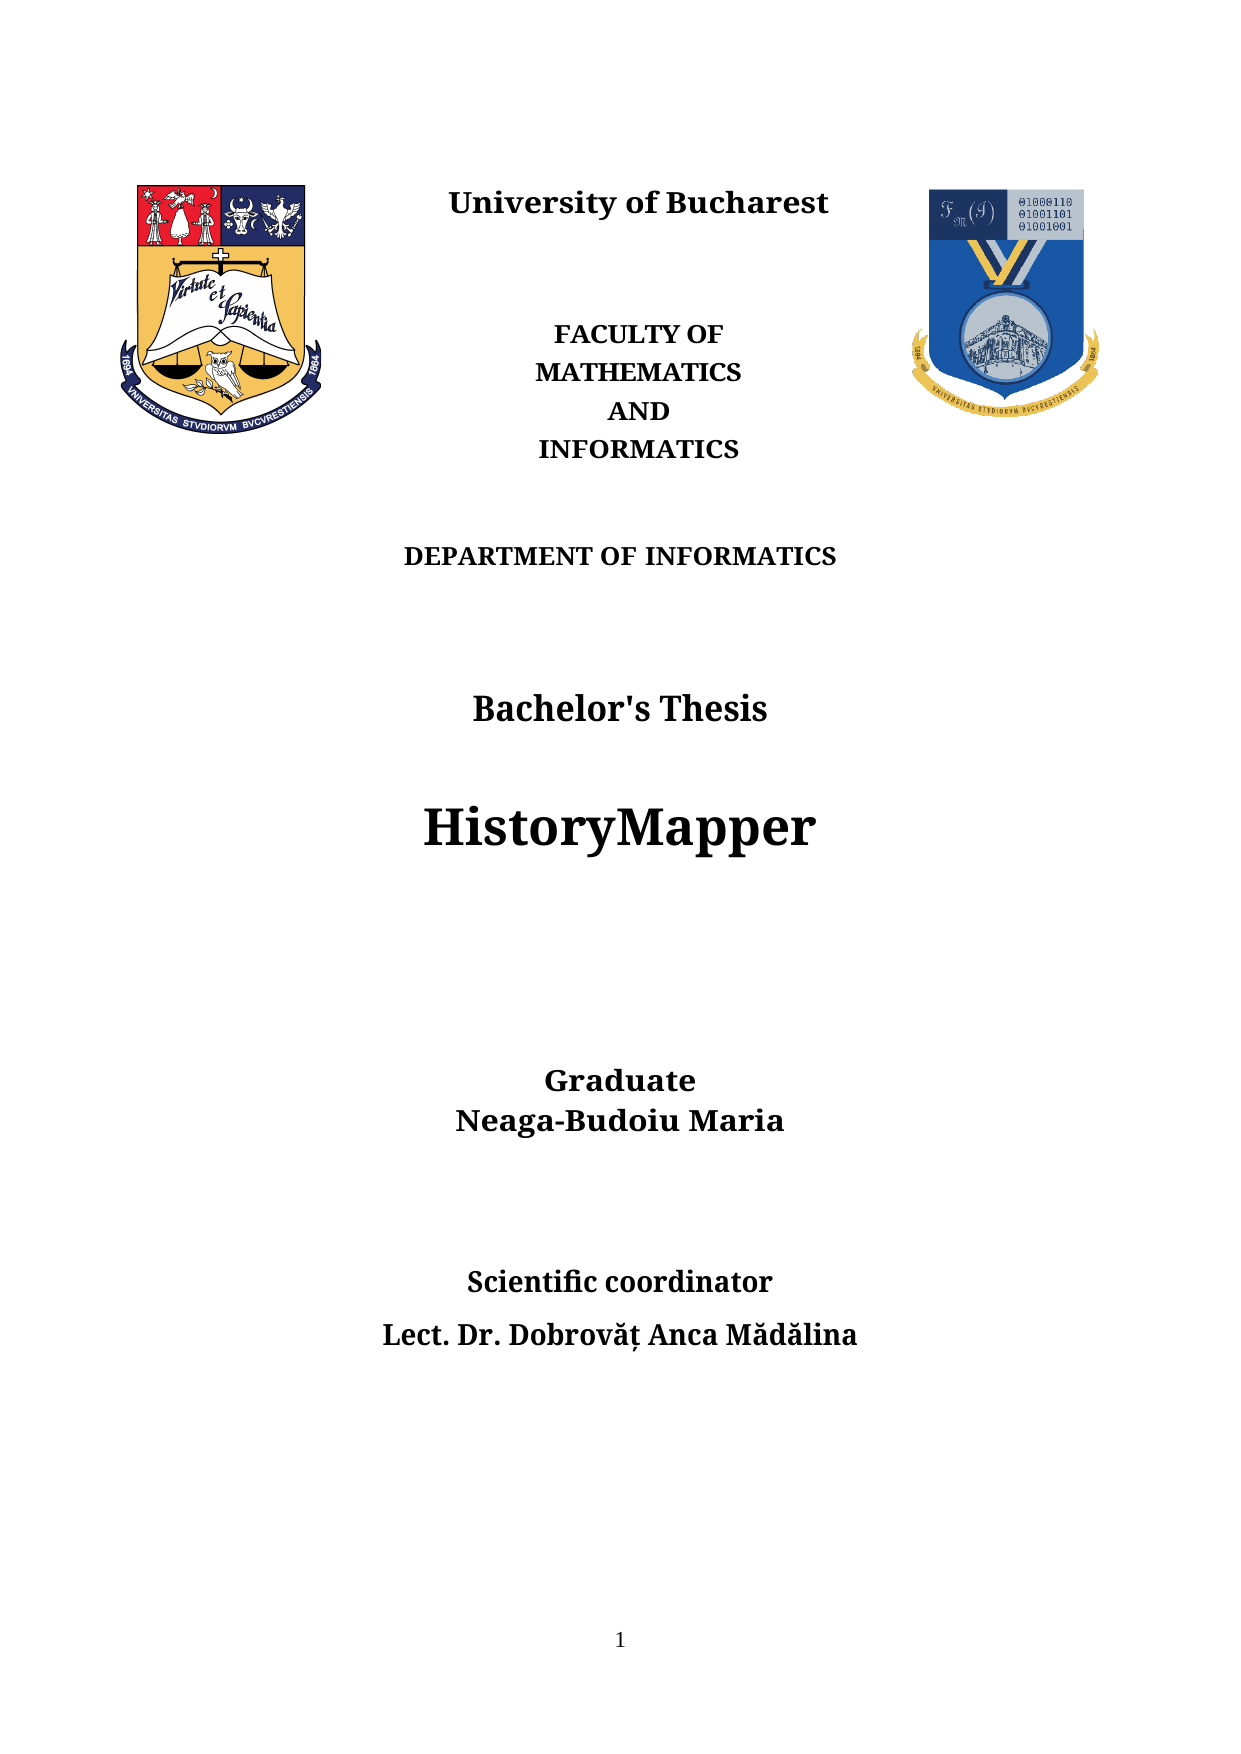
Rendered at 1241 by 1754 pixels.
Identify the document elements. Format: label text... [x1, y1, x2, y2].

subtitle University of Bucharest [285, 182, 992, 222]
text Lect. Dr. Dobrovăț Anca Mădălina [161, 1315, 1079, 1354]
picture [120, 185, 322, 434]
text DEPARTMENT OF INFORMATICS [161, 539, 1079, 573]
text FACULTY OF MATHEMATICS AND INFORMATICS [510, 316, 767, 466]
text Bachelor's Thesis [135, 684, 1105, 732]
text Neaga-Budoiu Maria [135, 1100, 1105, 1140]
text HistoryMapper [135, 791, 1105, 861]
text Graduate [135, 1060, 1105, 1099]
text Scientific coordinator [161, 1262, 1079, 1301]
picture [904, 187, 1106, 420]
